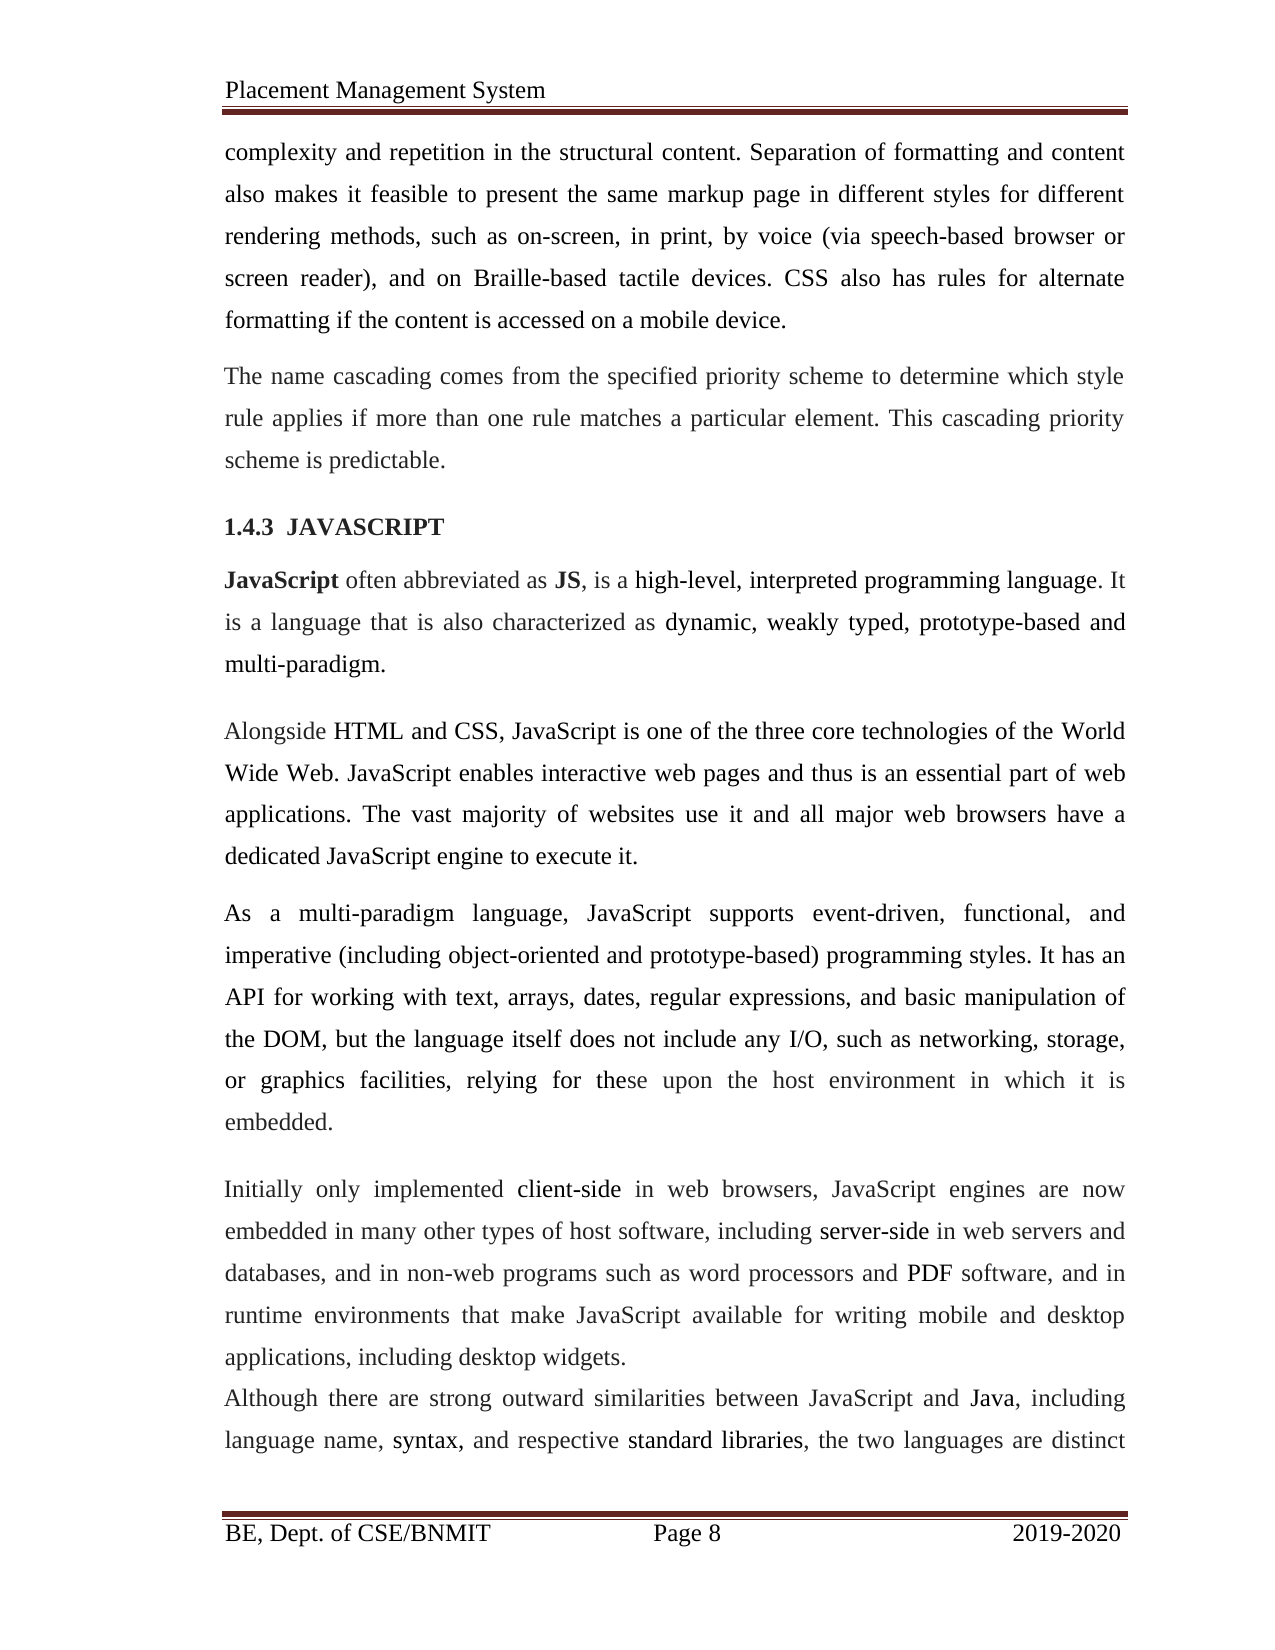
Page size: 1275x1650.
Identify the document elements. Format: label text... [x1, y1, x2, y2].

text As a multi-paradigm language, JavaScript supports event-driven, functional, and imperative (including object-oriented and prototype-based) programming styles. It has an API for working with text, arrays, dates, regular expressions, and basic manipulation of the DOM, but the language itself does not include any I/O, such as networking, storage, or graphics facilities, relying for these upon the host environment in which it is embedded. [223, 898, 1126, 1136]
text JavaScript often abbreviated as JS, is a high-level, interpreted programming language. It is a language that is also characterized as dynamic, weakly typed, prototype-based and multi-paradigm. [223, 566, 1126, 678]
text The name cascading comes from the specified priority scheme to determine which style rule applies if more than one rule matches a particular element. This cascading priority scheme is predictable. [223, 361, 1126, 474]
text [223, 1383, 1126, 1454]
text 1.4.3 JAVASCRIPT [223, 512, 1127, 541]
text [223, 137, 1126, 333]
text Alongside HTML and CSS, JavaScript is one of the three core technologies of the World Wide Web. JavaScript enables interactive web pages and thus is an essential part of web applications. The vast majority of websites use it and all major web browsers have a dedicated JavaScript engine to execute it. [223, 716, 1126, 870]
text Initially only implemented client-side in web browsers, JavaScript engines are now embedded in many other types of host software, including server-side in web servers and databases, and in non-web programs such as word processors and PDF software, and in runtime environments that make JavaScript available for writing mobile and desktop applications, including desktop widgets. [223, 1174, 1126, 1370]
